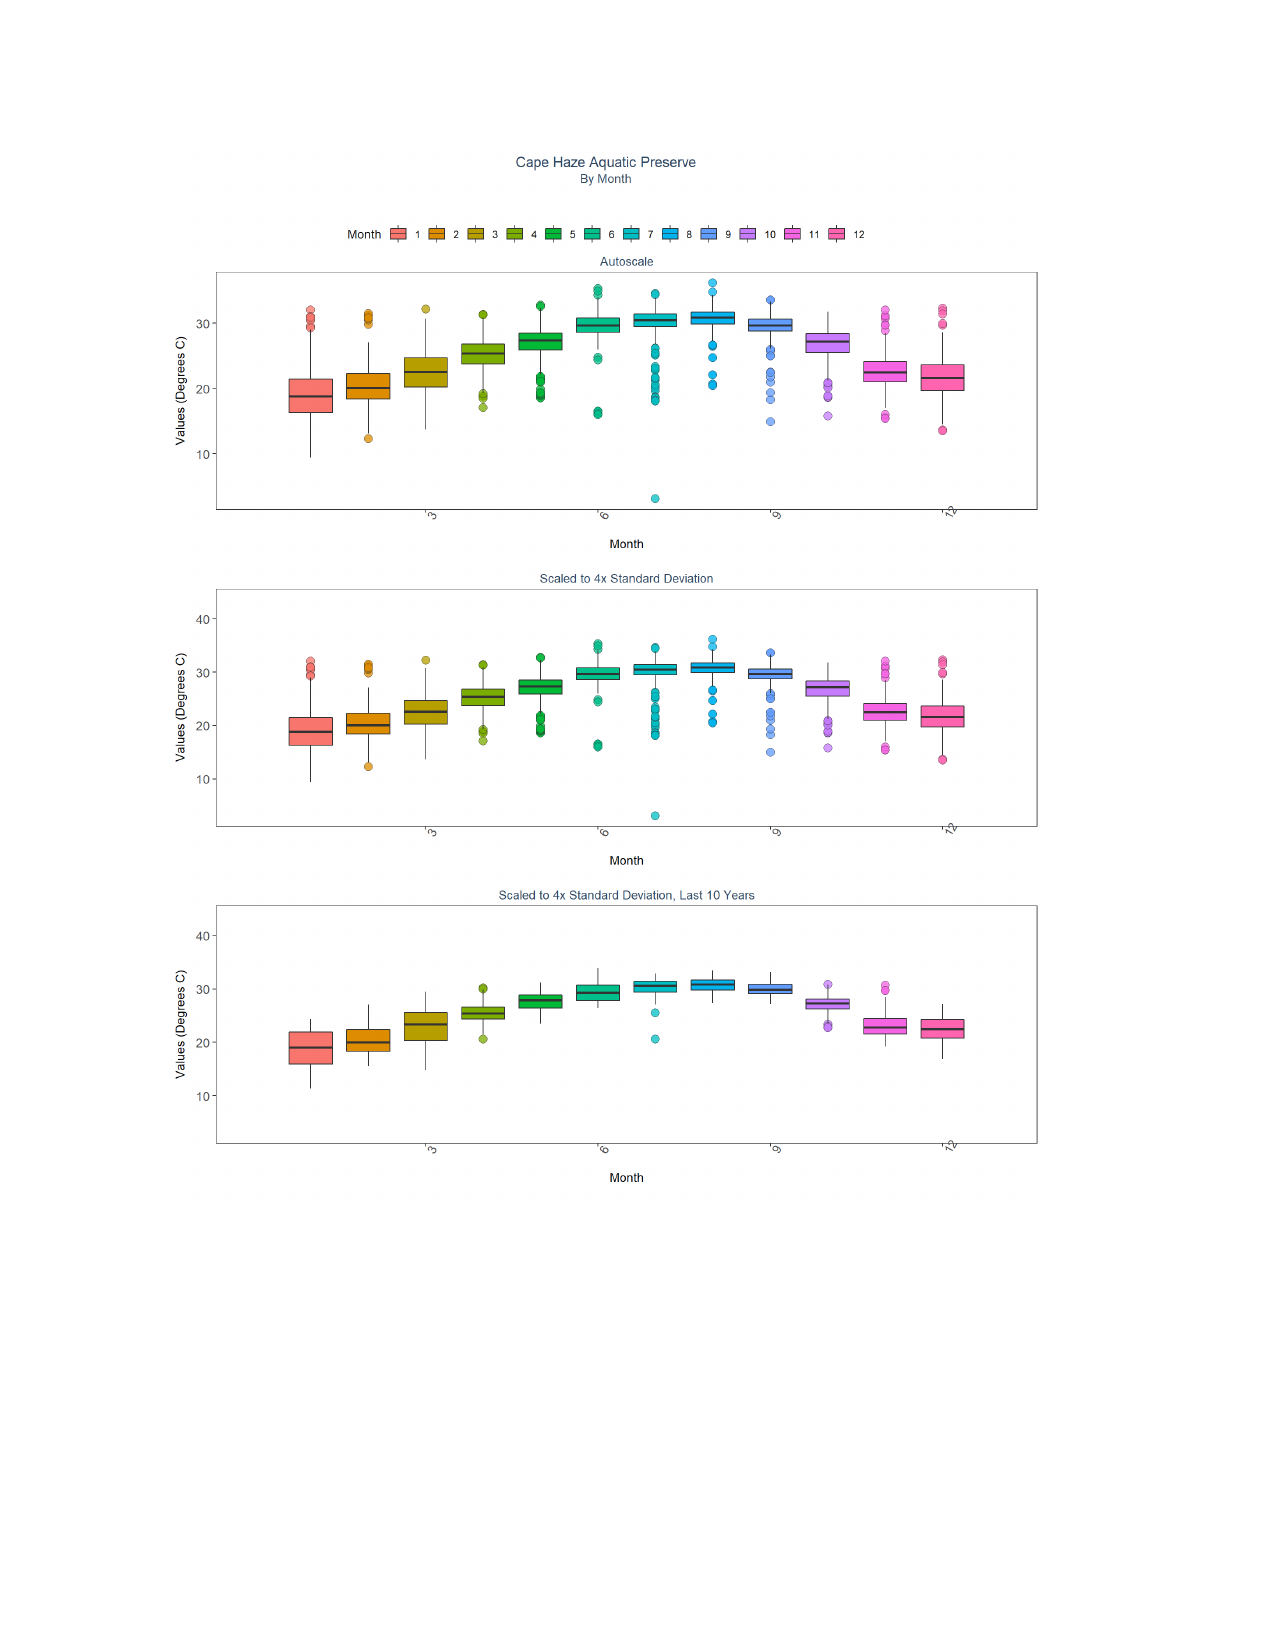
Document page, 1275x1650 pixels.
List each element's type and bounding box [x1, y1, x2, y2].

picture [168, 150, 1044, 1200]
